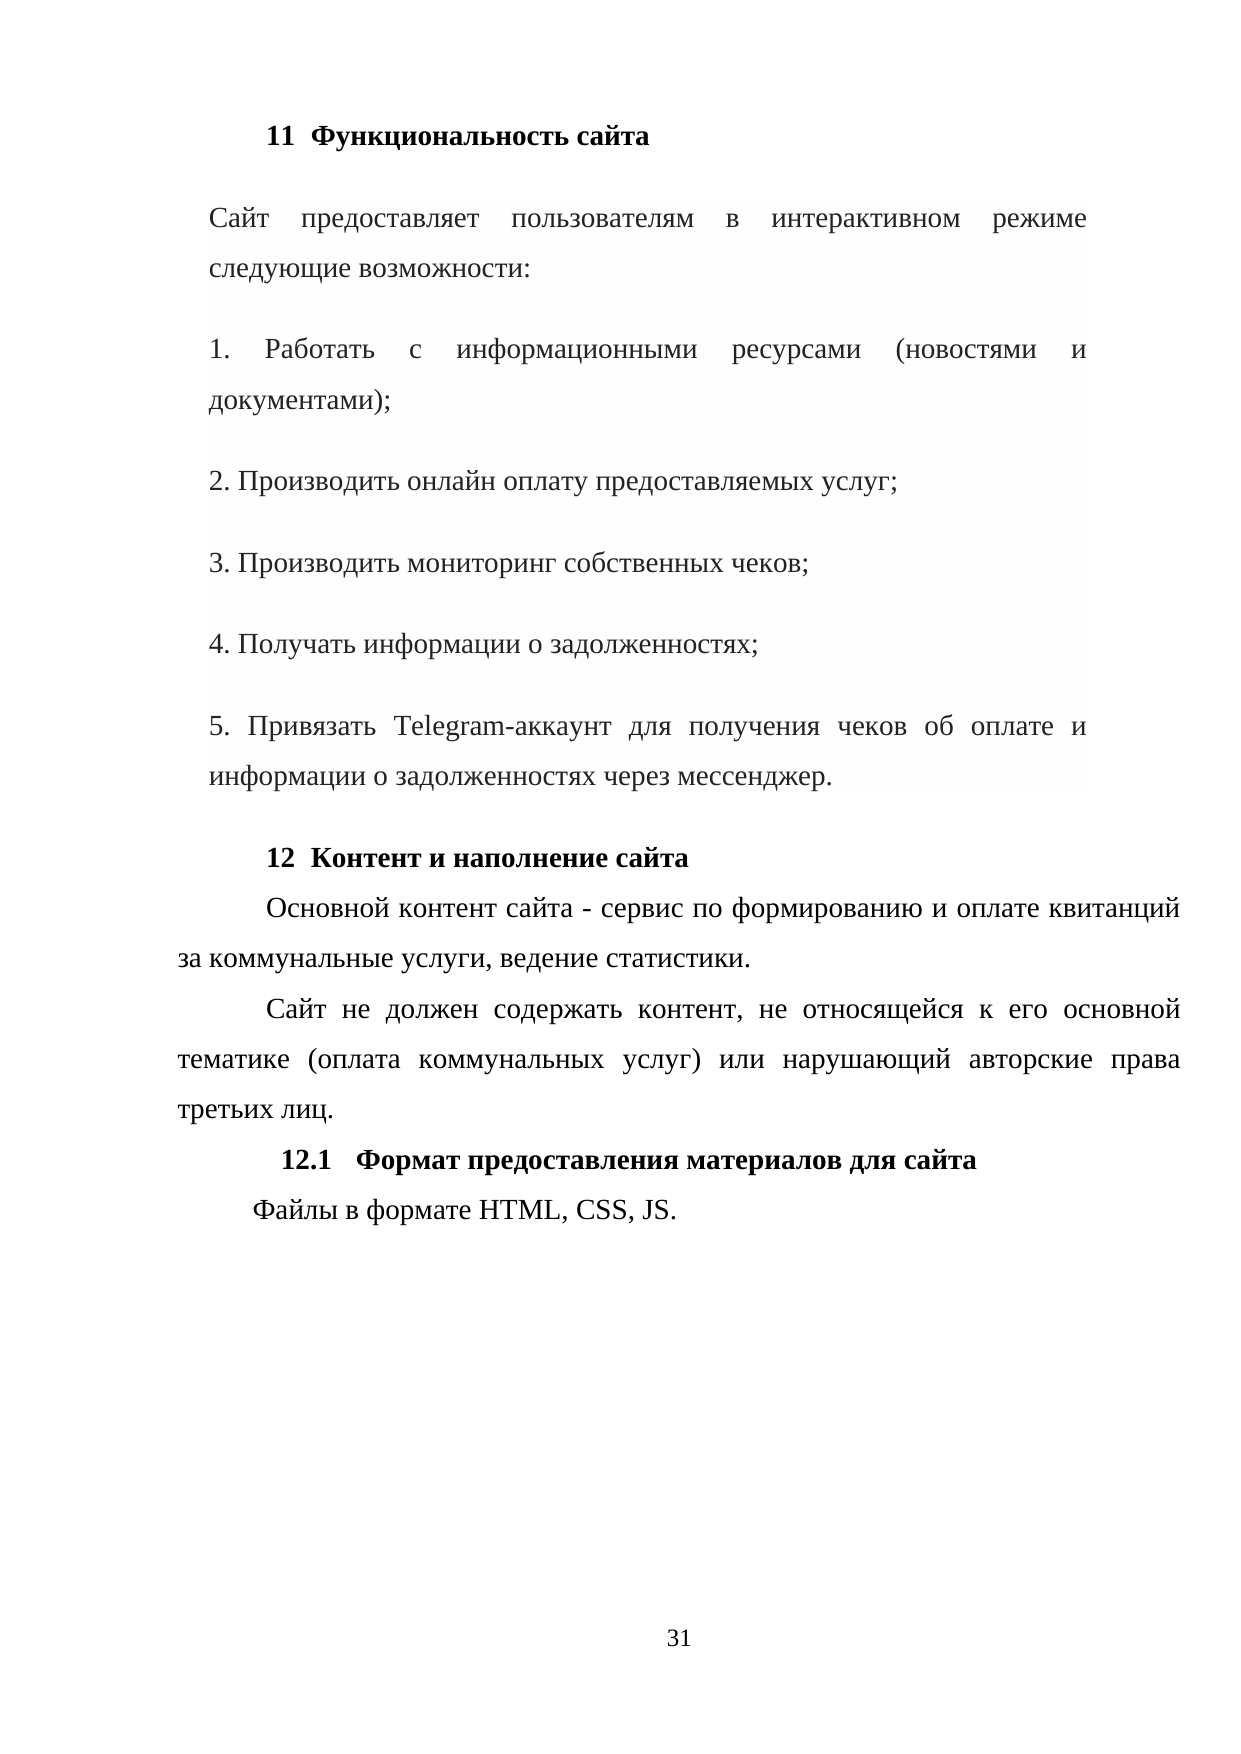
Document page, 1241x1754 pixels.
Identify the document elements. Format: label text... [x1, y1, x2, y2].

text Файлы в формате HTML, CSS, JS. [252, 1192, 1181, 1226]
text Сайт не должен содержать контент, не относящейся к его основной тематике (оплата коммунальных услуг) или нарушающий авторские права третьих лиц. [177, 991, 1181, 1125]
text 3. Производить мониторинг собственных чеков; [208, 545, 1087, 578]
subtitle Функциональность сайта [266, 118, 1181, 152]
text 5. Привязать Telegram-аккаунт для получения чеков об оплате и информации о задолженностях через мессенджер. [208, 708, 1087, 792]
text 4. Получать информации о задолженностях; [208, 627, 1087, 660]
text 1. Работать с информационными ресурсами (новостями и документами); [208, 332, 1087, 415]
text Сайт предоставляет пользователям в интерактивном режиме следующие возможности: [208, 200, 1087, 283]
text Основной контент сайта - сервис по формированию и оплате квитанций за коммунальные услуги, ведение статистики. [177, 890, 1181, 974]
subtitle Контент и наполнение сайта [266, 840, 1181, 873]
subtitle Формат предоставления материалов для сайта [281, 1142, 1181, 1175]
text 2. Производить онлайн оплату предоставляемых услуг; [208, 463, 1087, 497]
